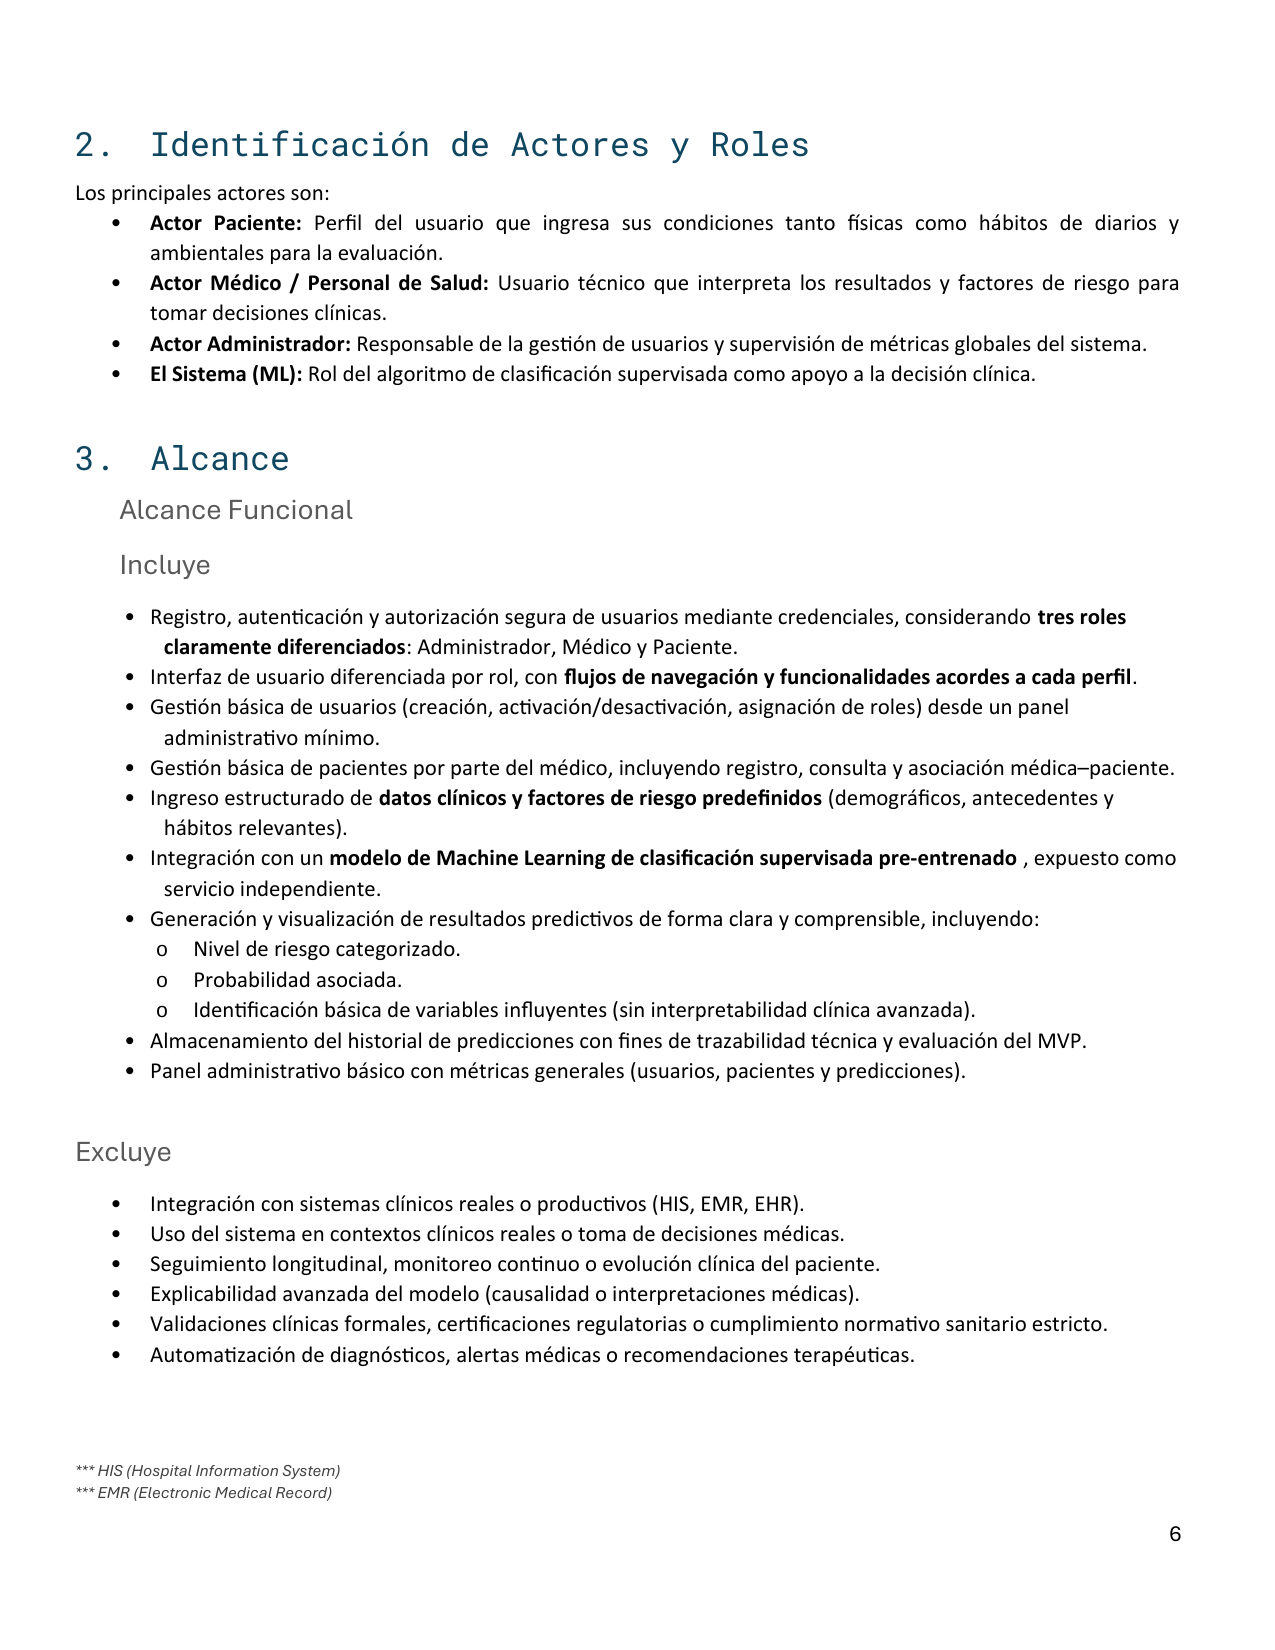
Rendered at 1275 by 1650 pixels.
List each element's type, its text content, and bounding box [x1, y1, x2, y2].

list Nivel de riesgo categorizado. [156, 934, 1181, 963]
text *** HIS (Hospital Information System) [75, 1461, 1181, 1481]
text Los principales actores son: [75, 178, 1181, 206]
list Validaciones clínicas formales, certificaciones regulatorias o cumplimiento normativo sanitario estricto. [112, 1309, 1181, 1338]
list Probabilidad asociada. [156, 965, 1181, 993]
list Almacenamiento del historial de predicciones con fines de trazabilidad técnica y evaluación del MVP. [126, 1026, 1181, 1054]
list Seguimiento longitudinal, monitoreo continuo o evolución clínica del paciente. [112, 1249, 1181, 1277]
subtitle Alcance Funcional [119, 492, 1181, 527]
list Uso del sistema en contextos clínicos reales o toma de decisiones médicas. [112, 1219, 1181, 1247]
list Actor Administrador: Responsable de la gestión de usuarios y supervisión de métricas globales del sistema. [112, 329, 1181, 357]
list Integración con un modelo de Machine Learning de clasificación supervisada pre-entrenado , expuesto como servicio independiente. [126, 843, 1181, 902]
text *** EMR (Electronic Medical Record) [75, 1482, 1181, 1503]
list Gestión básica de usuarios (creación, activación/desactivación, asignación de roles) desde un panel administrativo mínimo. [126, 692, 1181, 751]
list Panel administrativo básico con métricas generales (usuarios, pacientes y predicciones). [126, 1057, 1181, 1084]
list Actor Médico / Personal de Salud: Usuario técnico que interpreta los resultados y factores de riesgo para tomar decisiones clínicas. [112, 268, 1181, 326]
list El Sistema (ML): Rol del algoritmo de clasificación supervisada como apoyo a la decisión clínica. [112, 359, 1181, 387]
list Registro, autenticación y autorización segura de usuarios mediante credenciales, considerando tres roles claramente diferenciados: Administrador, Médico y Paciente. [126, 602, 1181, 660]
subtitle Excluye [75, 1134, 1181, 1169]
list Identificación básica de variables influyentes (sin interpretabilidad clínica avanzada). [156, 996, 1181, 1024]
list Interfaz de usuario diferenciada por rol, con flujos de navegación y funcionalidades acordes a cada perfil. [126, 662, 1181, 690]
subtitle Alcance [75, 436, 1181, 480]
list Automatización de diagnósticos, alertas médicas o recomendaciones terapéuticas. [112, 1340, 1181, 1368]
list Generación y visualización de resultados predictivos de forma clara y comprensible, incluyendo: [126, 904, 1181, 932]
list Gestión básica de pacientes por parte del médico, incluyendo registro, consulta y asociación médica–paciente. [126, 753, 1181, 781]
list Actor Paciente: Perfil del usuario que ingresa sus condiciones tanto físicas como hábitos de diarios y ambientales para la evaluación. [112, 208, 1181, 266]
list Explicabilidad avanzada del modelo (causalidad o interpretaciones médicas). [112, 1279, 1181, 1307]
list Ingreso estructurado de datos clínicos y factores de riesgo predefinidos (demográficos, antecedentes y hábitos relevantes). [126, 783, 1181, 841]
list Integración con sistemas clínicos reales o productivos (HIS, EMR, EHR). [112, 1189, 1181, 1217]
subtitle Incluye [119, 547, 1181, 582]
subtitle Identificación de Actores y Roles [75, 122, 1181, 166]
